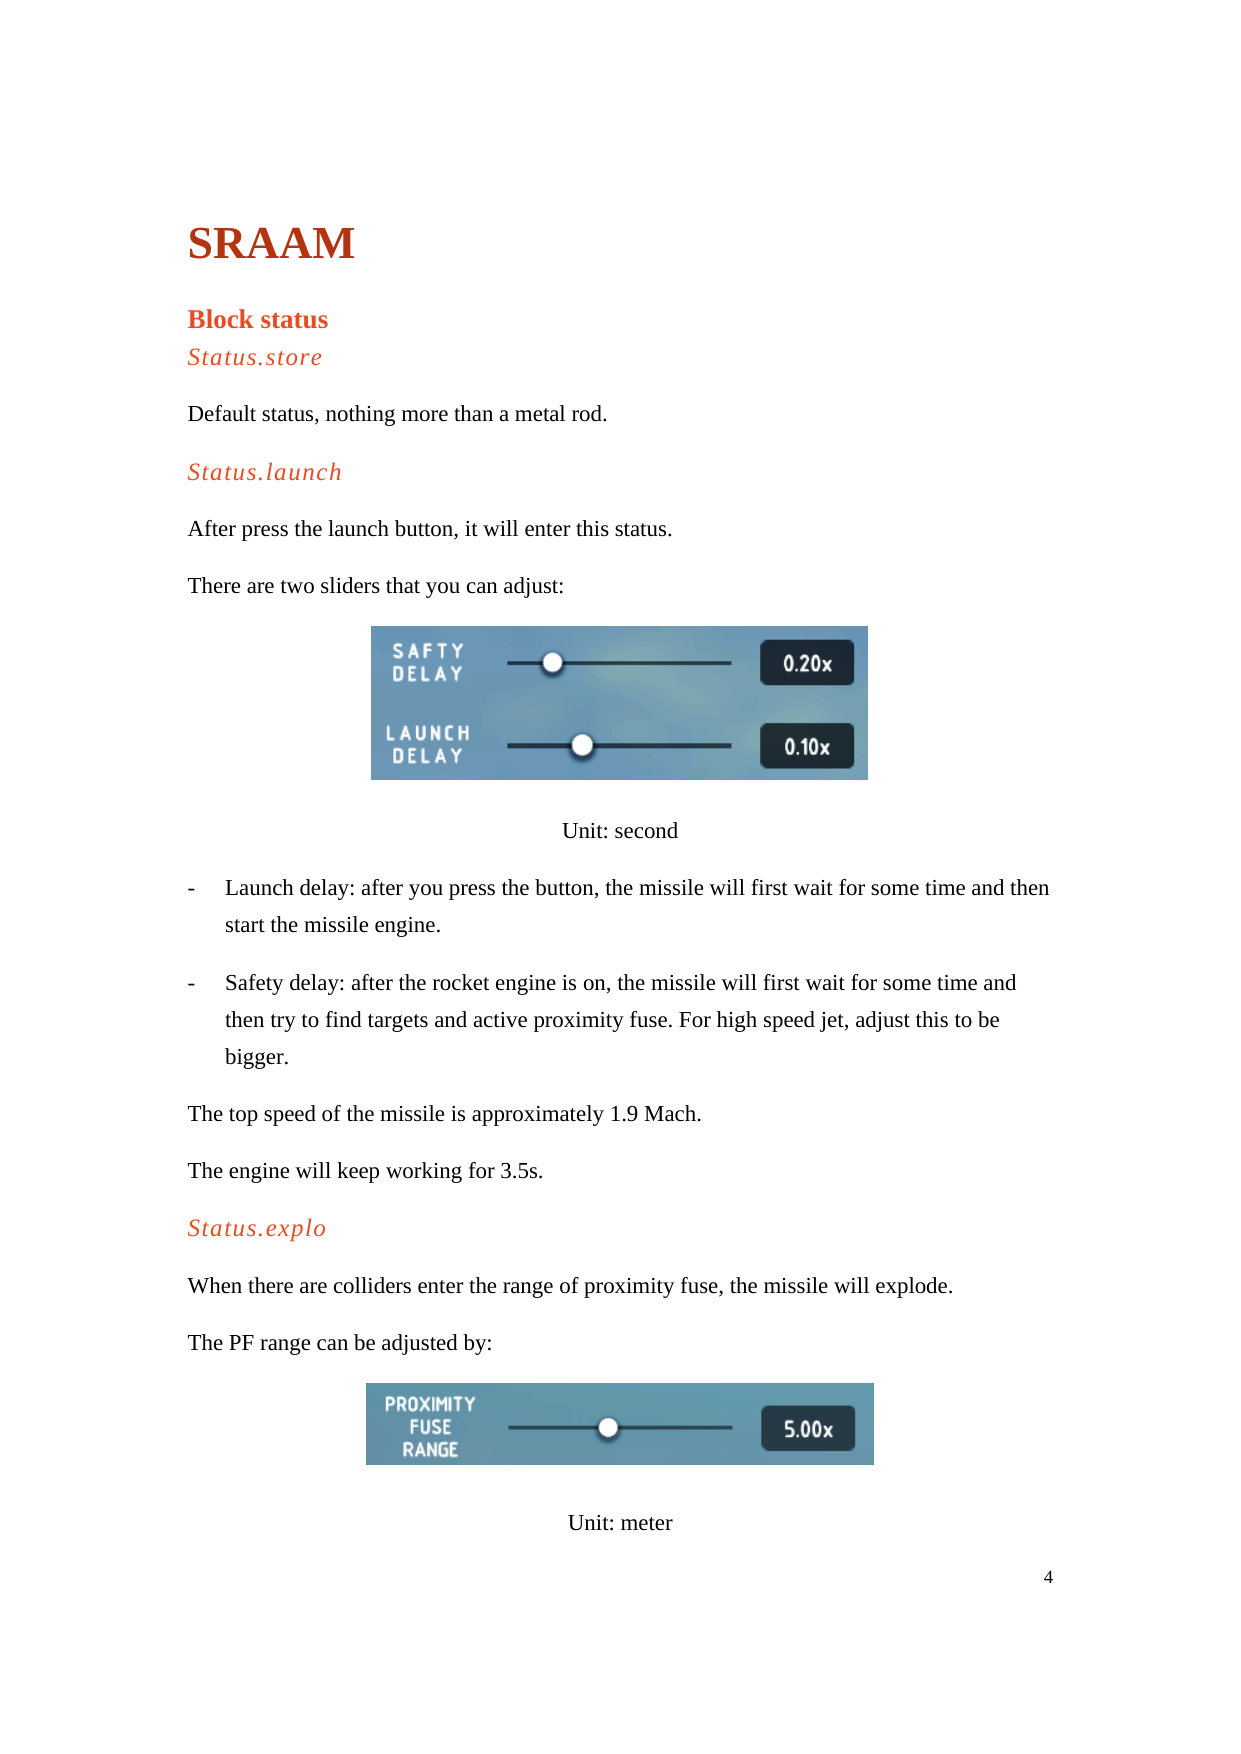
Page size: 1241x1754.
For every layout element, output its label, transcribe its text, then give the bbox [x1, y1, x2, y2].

text After press the launch button, it will enter this status. [187, 512, 1053, 545]
text The PF range can be adjusted by: [187, 1326, 1053, 1359]
text Unit: second [187, 814, 1053, 846]
subtitle Block status [187, 303, 1053, 335]
text When there are colliders enter the range of proximity fuse, the missile will explode. [187, 1269, 1053, 1302]
text Unit: meter [187, 1506, 1053, 1538]
list Launch delay: after you press the button, the missile will first wait for some time and then start the missile engine. [187, 871, 1053, 941]
picture [366, 1383, 874, 1465]
picture [371, 626, 868, 780]
text The top speed of the missile is approximately 1.9 Mach. [187, 1097, 1053, 1130]
text There are two sliders that you can adjust: [187, 569, 1053, 602]
subtitle SRAAM [187, 209, 1053, 274]
subtitle Status.launch [187, 455, 1053, 487]
subtitle Status.explo [187, 1212, 1053, 1244]
text Default status, nothing more than a metal rod. [187, 397, 1053, 430]
subtitle Status.store [187, 340, 1053, 372]
list Safety delay: after the rocket engine is on, the missile will first wait for some time and then try to find targets and active proximity fuse. For high speed jet, adjust this to be bigger. [187, 966, 1053, 1073]
text The engine will keep working for 3.5s. [187, 1154, 1053, 1187]
